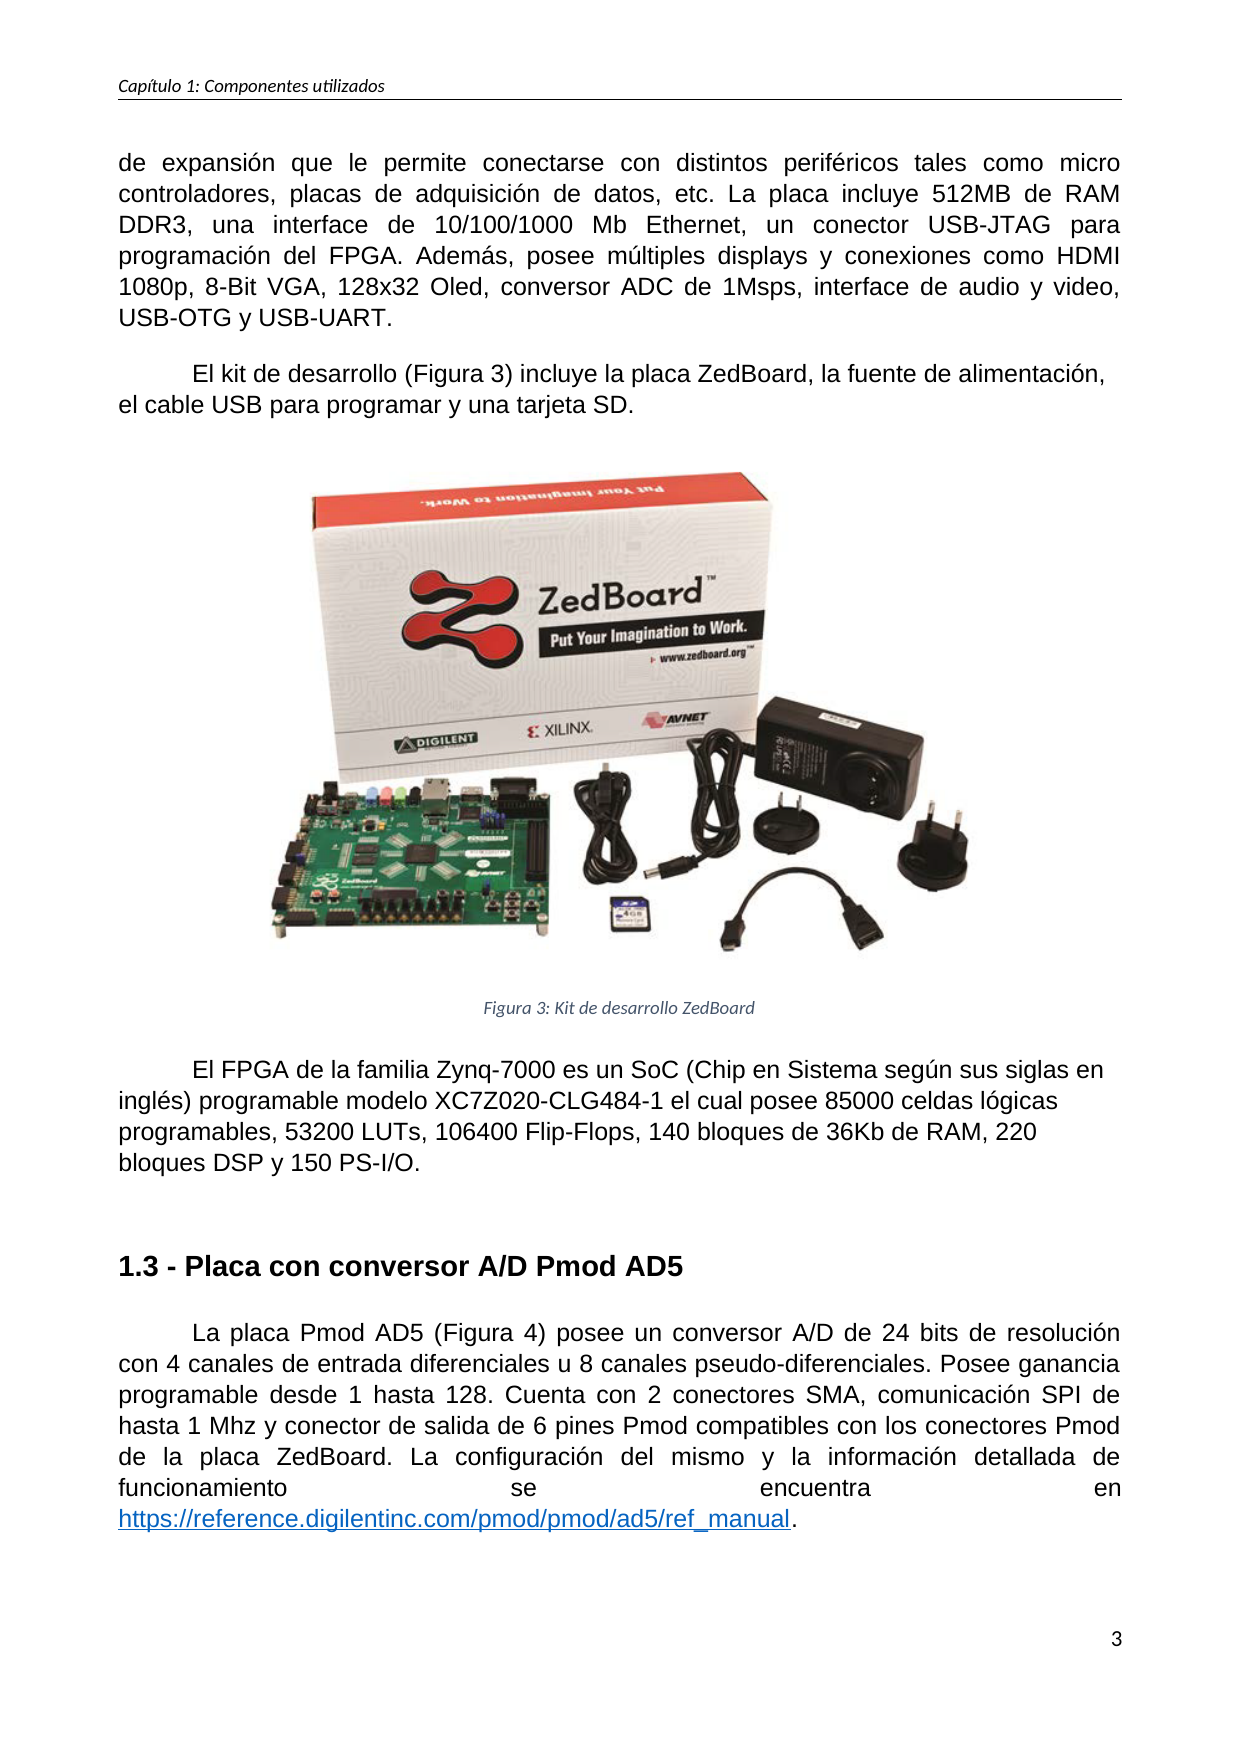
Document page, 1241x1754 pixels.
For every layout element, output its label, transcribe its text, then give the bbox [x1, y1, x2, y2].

text Figura 3: Kit de desarrollo ZedBoard [118, 997, 1122, 1019]
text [118, 148, 1122, 332]
text El FPGA de la familia Zynq-7000 es un SoC (Chip en Sistema según sus siglas en inglés) programable modelo XC7Z020-CLG484-1 el cual posee 85000 celdas lógicas programables, 53200 LUTs, 106400 Flip-Flops, 140 bloques de 36Kb de RAM, 220 bloques DSP y 150 PS-I/O. [118, 1055, 1122, 1177]
text El kit de desarrollo (Figura 3) incluye la placa ZedBoard, la fuente de alimentación, el cable USB para programar y una tarjeta SD. [118, 359, 1122, 419]
subtitle 1.3 - Placa con conversor A/D Pmod AD5 [118, 1249, 1122, 1283]
text La placa Pmod AD5 (Figura 4) posee un conversor A/D de 24 bits de resolución con 4 canales de entrada diferenciales u 8 canales pseudo-diferenciales. Posee ganancia programable desde 1 hasta 128. Cuenta con 2 conectores SMA, comunicación SPI de hasta 1 Mhz y conector de salida de 6 pines Pmod compatibles con los conectores Pmod de la placa ZedBoard. La configuración del mismo y la información detallada de funcionamiento se encuentra en https://reference.digilentinc.com/pmod/pmod/ad5/ref_manual. [118, 1318, 1122, 1533]
